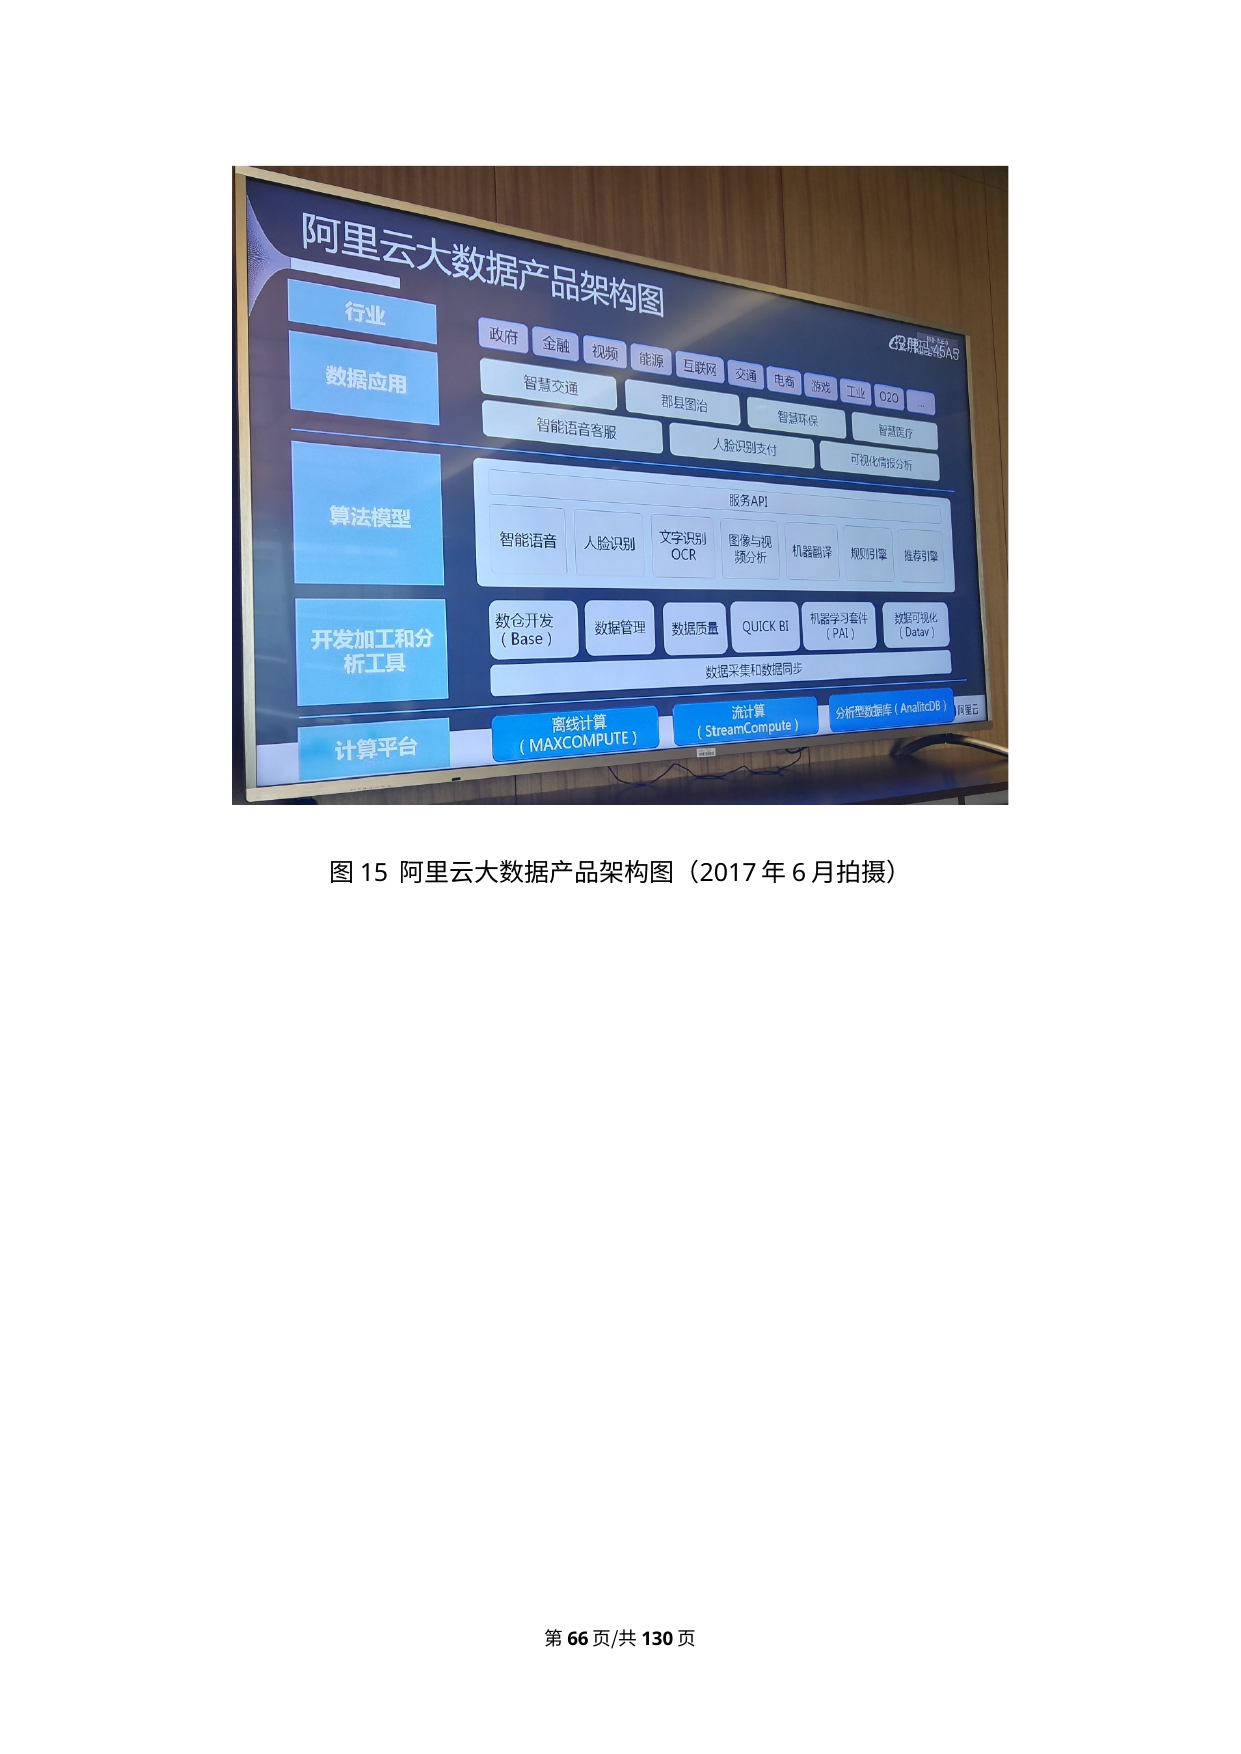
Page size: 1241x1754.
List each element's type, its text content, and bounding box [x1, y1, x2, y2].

picture [232, 162, 1009, 805]
text 图15 阿里云大数据产品架构图（2017年6月拍摄） [187, 838, 1053, 903]
